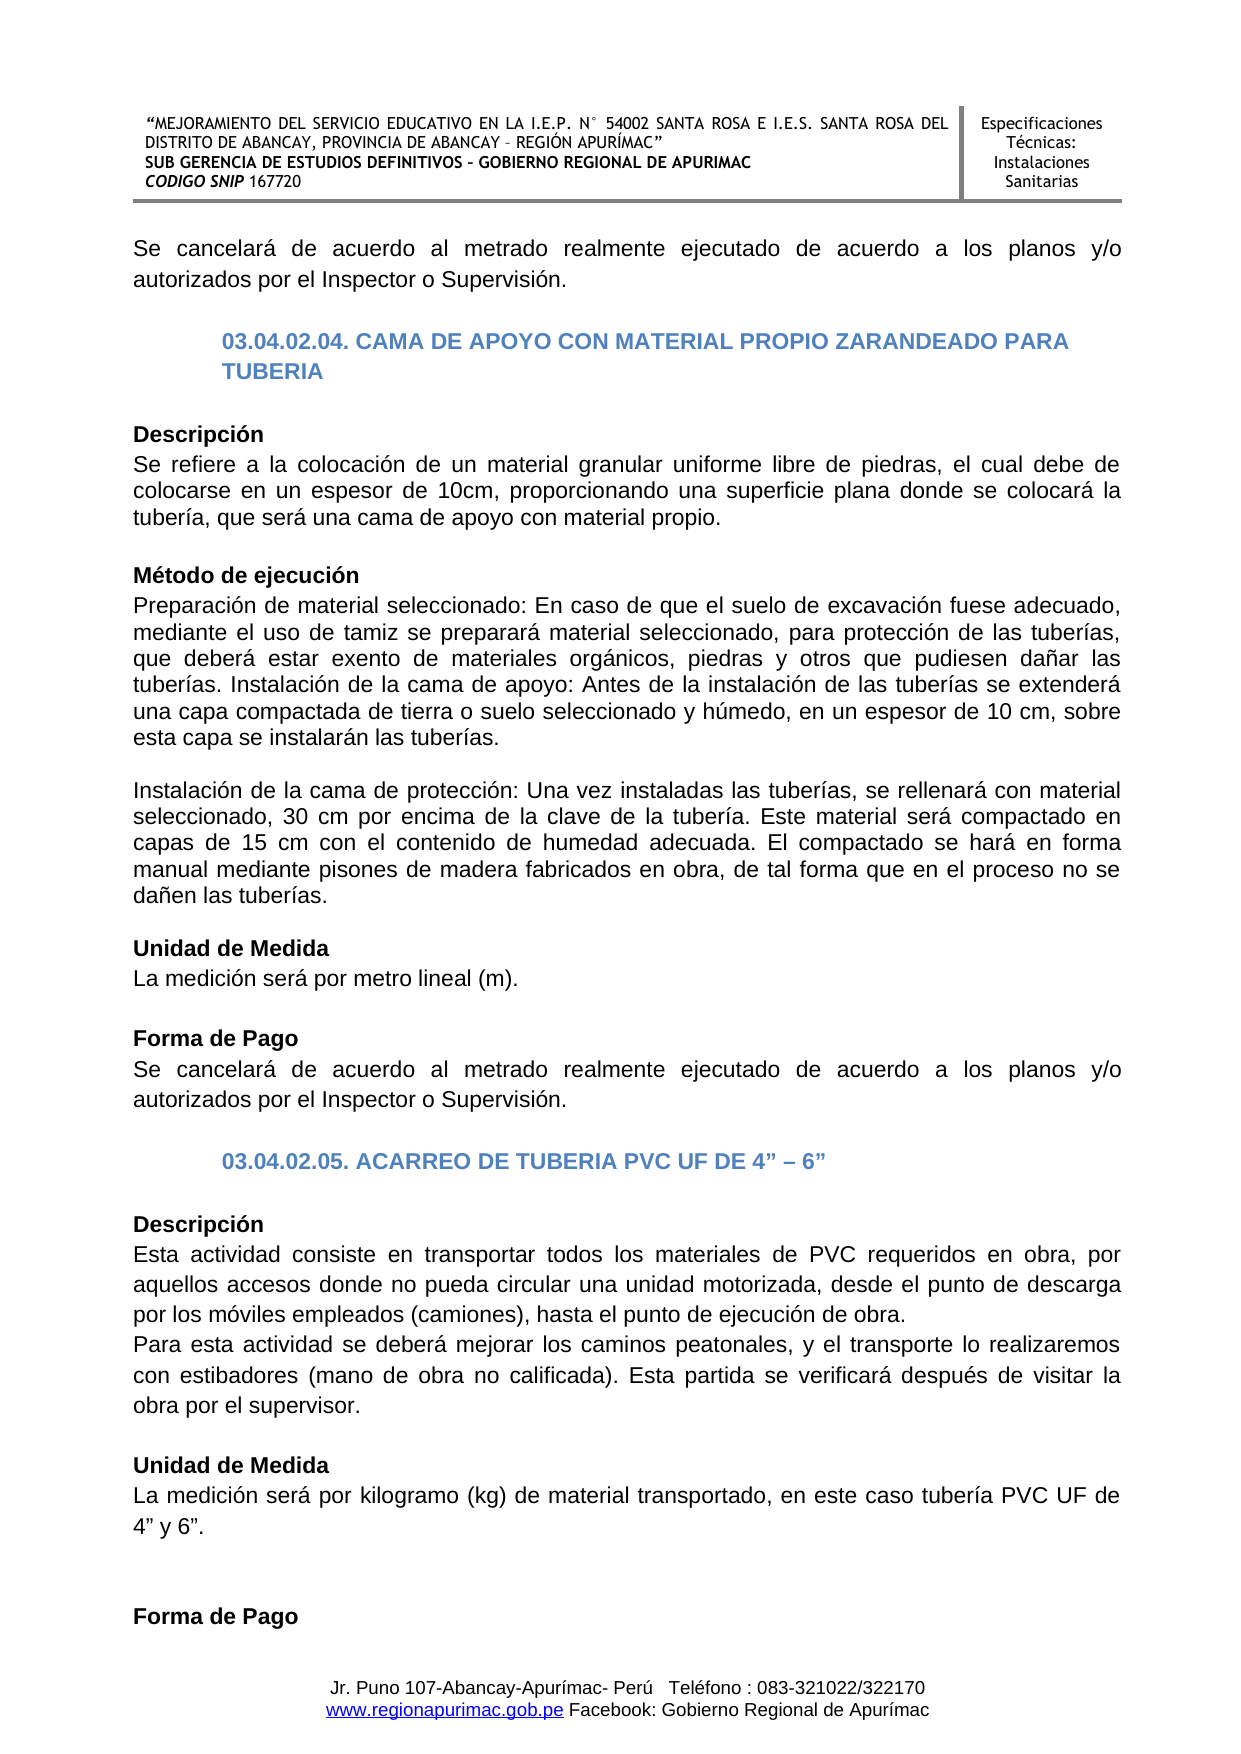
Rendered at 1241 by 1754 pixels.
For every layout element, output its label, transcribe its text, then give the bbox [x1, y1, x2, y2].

list Para esta actividad se deberá mejorar los caminos peatonales, y el transporte lo realizaremos con estibadores (mano de obra no calificada). Esta partida se verificará después de visitar la obra por el supervisor. [133, 1331, 1122, 1418]
text Preparación de material seleccionado: En caso de que el suelo de excavación fuese adecuado, mediante el uso de tamiz se preparará material seleccionado, para protección de las tuberías, que deberá estar exento de materiales orgánicos, piedras y otros que pudiesen dañar las tuberías. Instalación de la cama de apoyo: Antes de la instalación de las tuberías se extenderá una capa compactada de tierra o suelo seleccionado y húmedo, en un espesor de 10 cm, sobre esta capa se instalarán las tuberías. [133, 592, 1122, 750]
subtitle 03.04.02.05. ACARREO DE TUBERIA PVC UF DE 4” – 6” [222, 1148, 1122, 1174]
list Esta actividad consiste en transportar todos los materiales de PVC requeridos en obra, por aquellos accesos donde no pueda circular una unidad motorizada, desde el punto de descarga por los móviles empleados (camiones), hasta el punto de ejecución de obra. [133, 1241, 1122, 1328]
text Método de ejecución [133, 562, 1122, 588]
list Descripción [133, 1211, 1122, 1237]
text Descripción [133, 421, 1122, 447]
subtitle 03.04.02.04. CAMA DE APOYO CON MATERIAL PROPIO ZARANDEADO PARA TUBERIA [222, 328, 1122, 384]
text La medición será por metro lineal (m). [133, 965, 1122, 991]
text Se cancelará de acuerdo al metrado realmente ejecutado de acuerdo a los planos y/o autorizados por el Inspector o Supervisión. [133, 1056, 1122, 1112]
text Unidad de Medida [133, 1452, 1122, 1479]
text La medición será por kilogramo (kg) de material transportado, en este caso tubería PVC UF de 4” y 6”. [133, 1482, 1122, 1539]
text Forma de Pago [133, 1603, 1122, 1630]
text Forma de Pago [133, 1025, 1122, 1052]
text Se cancelará de acuerdo al metrado realmente ejecutado de acuerdo a los planos y/o autorizados por el Inspector o Supervisión. [133, 235, 1122, 292]
text Instalación de la cama de protección: Una vez instaladas las tuberías, se rellenará con material seleccionado, 30 cm por encima de la clave de la tubería. Este material será compactado en capas de 15 cm con el contenido de humedad adecuada. El compactado se hará en forma manual mediante pisones de madera fabricados en obra, de tal forma que en el proceso no se dañen las tuberías. [133, 777, 1122, 908]
text Unidad de Medida [133, 935, 1122, 961]
text Se refiere a la colocación de un material granular uniforme libre de piedras, el cual debe de colocarse en un espesor de 10cm, proporcionando una superficie plana donde se colocará la tubería, que será una cama de apoyo con material propio. [133, 451, 1122, 530]
